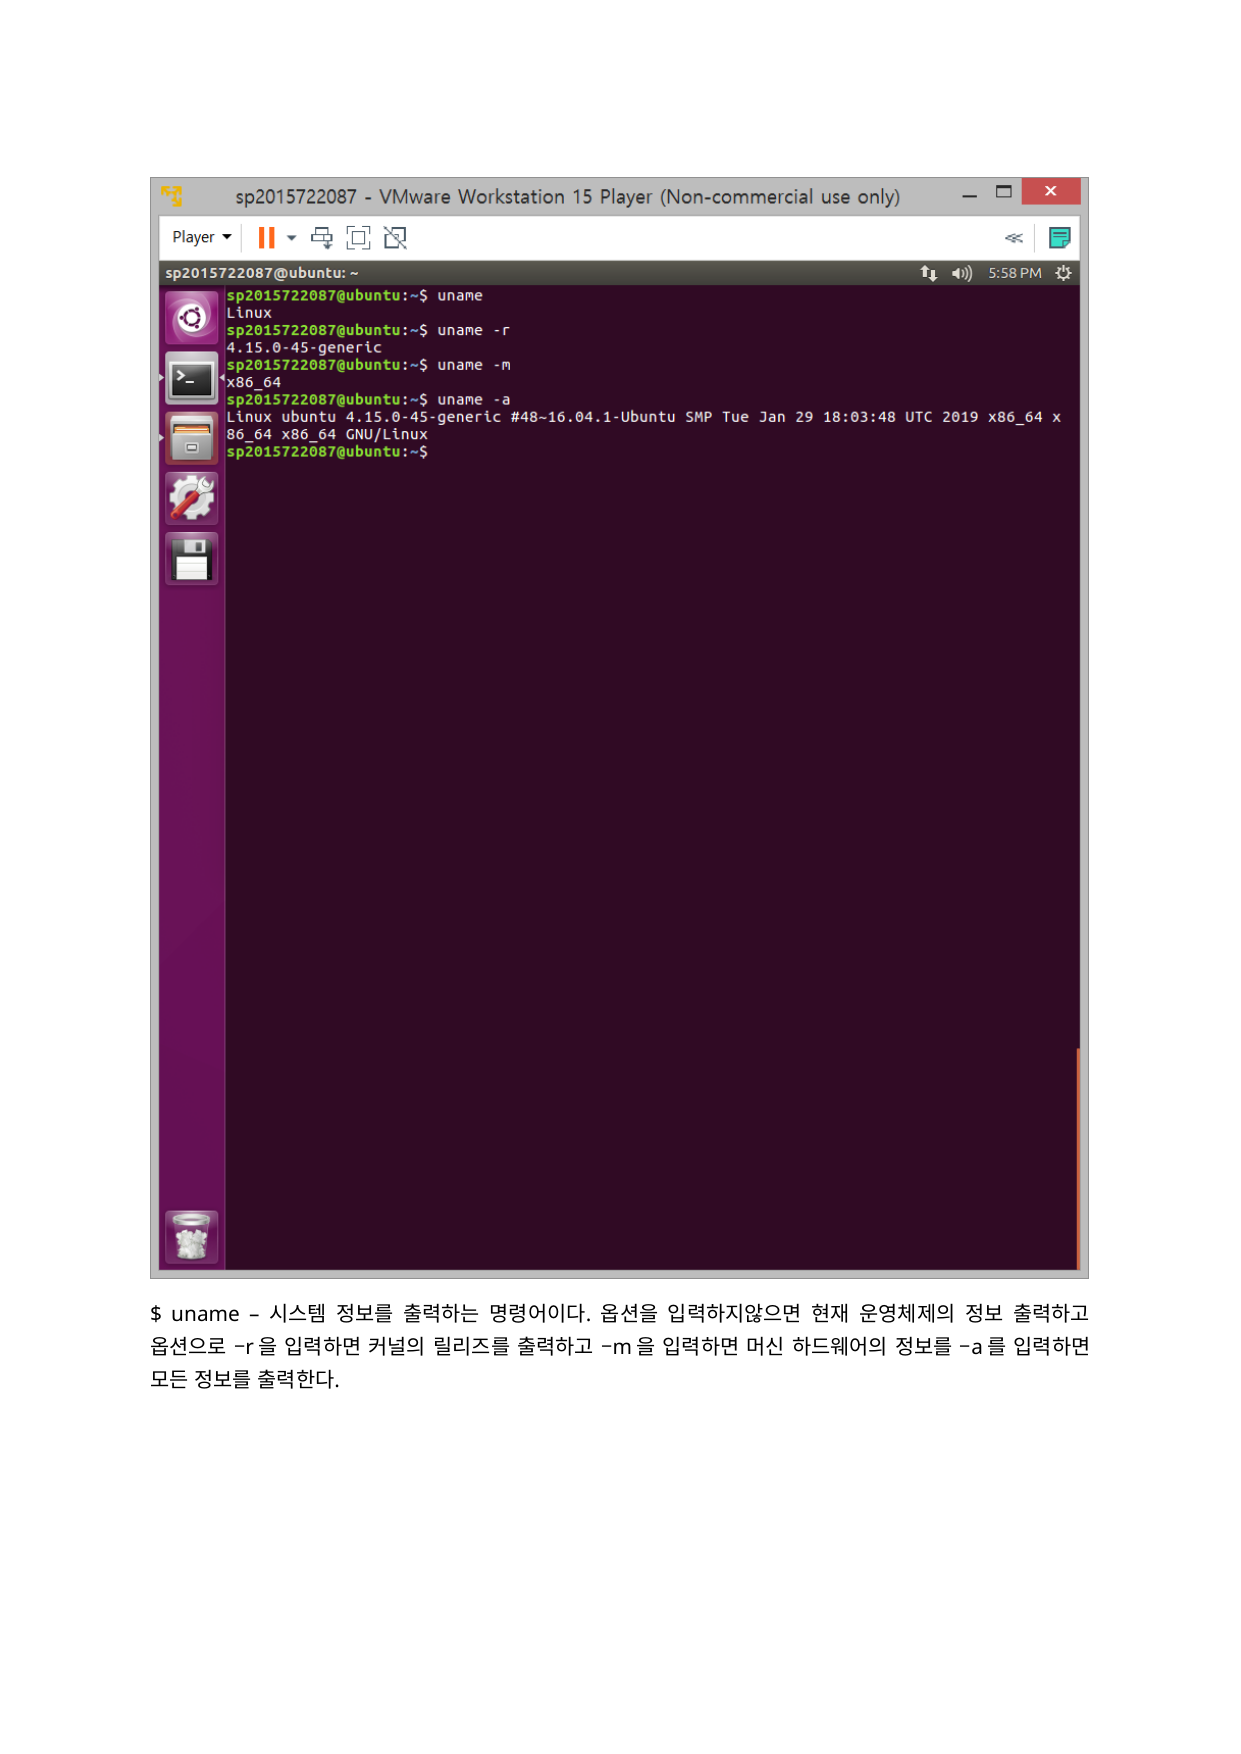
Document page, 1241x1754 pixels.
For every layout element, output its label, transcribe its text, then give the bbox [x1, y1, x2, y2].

picture [150, 177, 1089, 1279]
text $ uname – 시스템 정보를 출력하는 명령어이다. 옵션을 입력하지않으면 현재 운영체제의 정보 출력하고 옵션으로 –r을 입력하면 커널의 릴리즈를 출력하고 –m을 입력하면 머신 하드웨어의 정보를 –a를 입력하면 모든 정보를 출력한다. [150, 1297, 1090, 1393]
